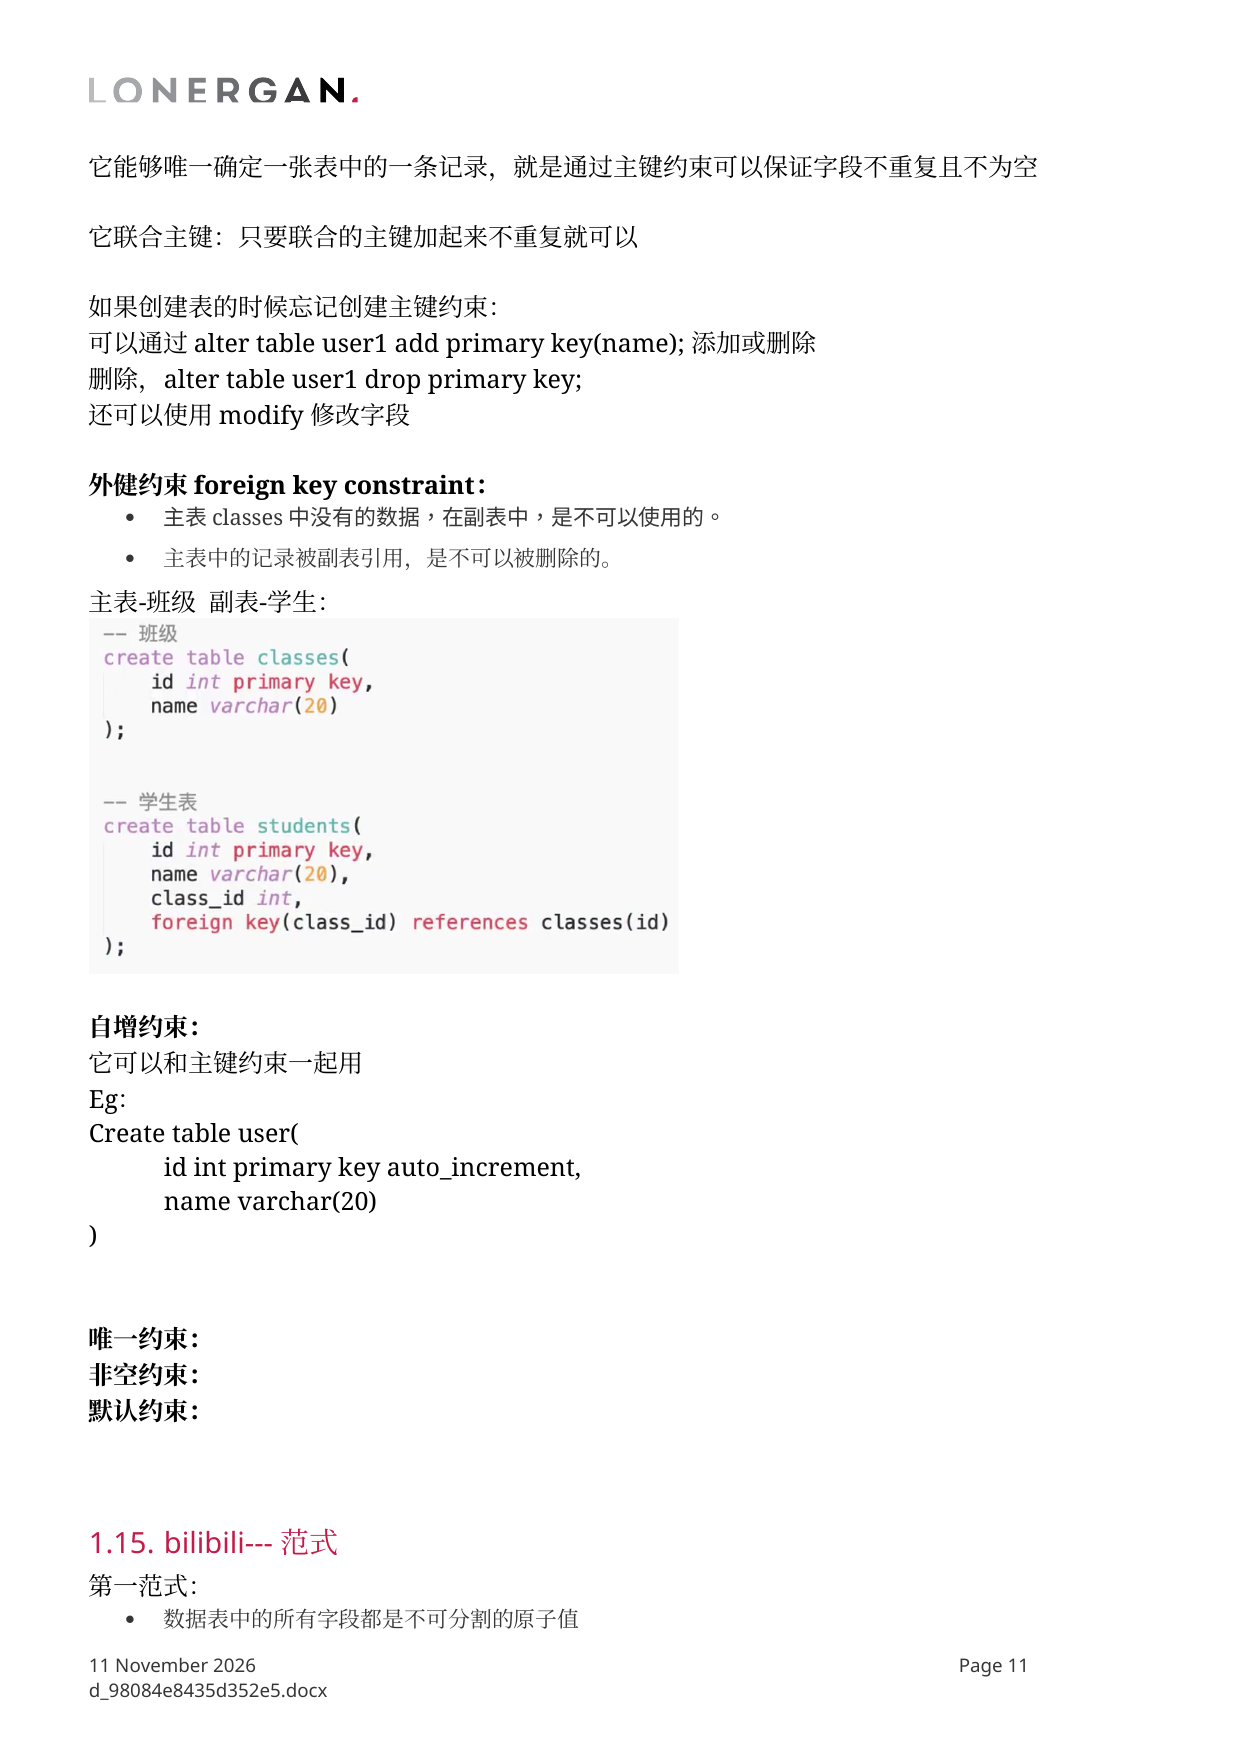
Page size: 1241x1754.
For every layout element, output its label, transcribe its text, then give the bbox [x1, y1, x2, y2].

list 主表中的记录被副表引用，是不可以被删除的。 [126, 541, 1155, 573]
subtitle bilibili--- 范式 [89, 1520, 1155, 1562]
list 数据表中的所有字段都是不可分割的原子值 [126, 1602, 1155, 1634]
text id int primary key auto_increment, [89, 1149, 1152, 1183]
text 唯一约束： [89, 1320, 1152, 1356]
text 删除，alter table user1 drop primary key; [89, 360, 1152, 396]
text ) [89, 1218, 1152, 1252]
text name varchar(20) [89, 1183, 1152, 1218]
text Create table user( [89, 1115, 1152, 1149]
picture [88, 618, 679, 974]
text 它联合主键：只要联合的主键加起来不重复就可以 [89, 218, 1152, 254]
text 非空约束： [89, 1356, 1152, 1392]
text 可以通过alter table user1 add primary key(name); 添加或删除 [89, 324, 1152, 360]
text 它能够唯一确定一张表中的一条记录，就是通过主键约束可以保证字段不重复且不为空 [89, 148, 1152, 184]
text 外健约束foreign key constraint： [89, 466, 1152, 502]
text 默认约束： [89, 1392, 1152, 1428]
text 还可以使用modify 修改字段 [89, 396, 1152, 432]
text 主表-班级 副表-学生： [89, 583, 1152, 619]
text Eg： [89, 1079, 1152, 1115]
text 如果创建表的时候忘记创建主键约束： [89, 288, 1152, 324]
text 自增约束： [89, 1007, 1152, 1043]
picture [88, 77, 358, 103]
list 主表classes 中没有的数据，在副表中，是不可以使用的。 [126, 502, 1155, 532]
text 它可以和主键约束一起用 [89, 1043, 1152, 1079]
text 第一范式： [89, 1566, 1152, 1602]
